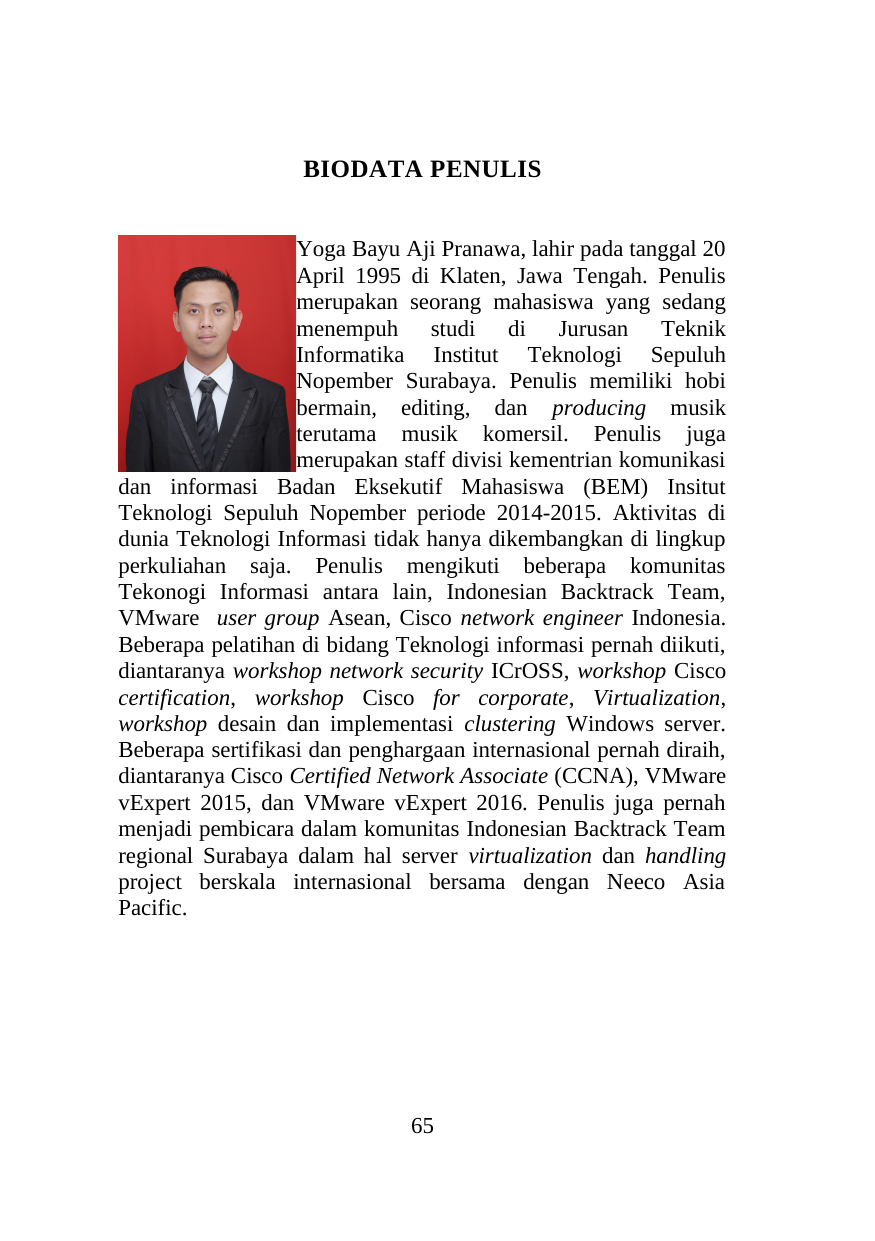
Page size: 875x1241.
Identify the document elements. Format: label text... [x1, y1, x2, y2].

text Yoga Bayu Aji Pranawa, lahir pada tanggal 20 April 1995 di Klaten, Jawa Tengah. Penulis merupakan seorang mahasiswa yang sedang menempuh studi di Jurusan Teknik Informatika Institut Teknologi Sepuluh Nopember Surabaya. Penulis memiliki hobi bermain, editing, dan producing musik terutama musik komersil. Penulis juga merupakan staff divisi kementrian komunikasi dan informasi Badan Eksekutif Mahasiswa (BEM) Insitut Teknologi Sepuluh Nopember periode 2014-2015. Aktivitas di dunia Teknologi Informasi tidak hanya dikembangkan di lingkup perkuliahan saja. Penulis mengikuti beberapa komunitas Tekonogi Informasi antara lain, Indonesian Backtrack Team, VMware user group Asean, Cisco network engineer Indonesia. Beberapa pelatihan di bidang Teknologi informasi pernah diikuti, diantaranya workshop network security ICrOSS, workshop Cisco certification, workshop Cisco for corporate, Virtualization, workshop desain dan implementasi clustering Windows server. Beberapa sertifikasi dan penghargaan internasional pernah diraih, diantaranya Cisco Certified Network Associate (CCNA), VMware vExpert 2015, dan VMware vExpert 2016. Penulis juga pernah menjadi pembicara dalam komunitas Indonesian Backtrack Team regional Surabaya dalam hal server virtualization dan handling project berskala internasional bersama dengan Neeco Asia Pacific. [118, 236, 726, 921]
picture [118, 235, 297, 472]
text BIODATA PENULIS [118, 154, 726, 183]
